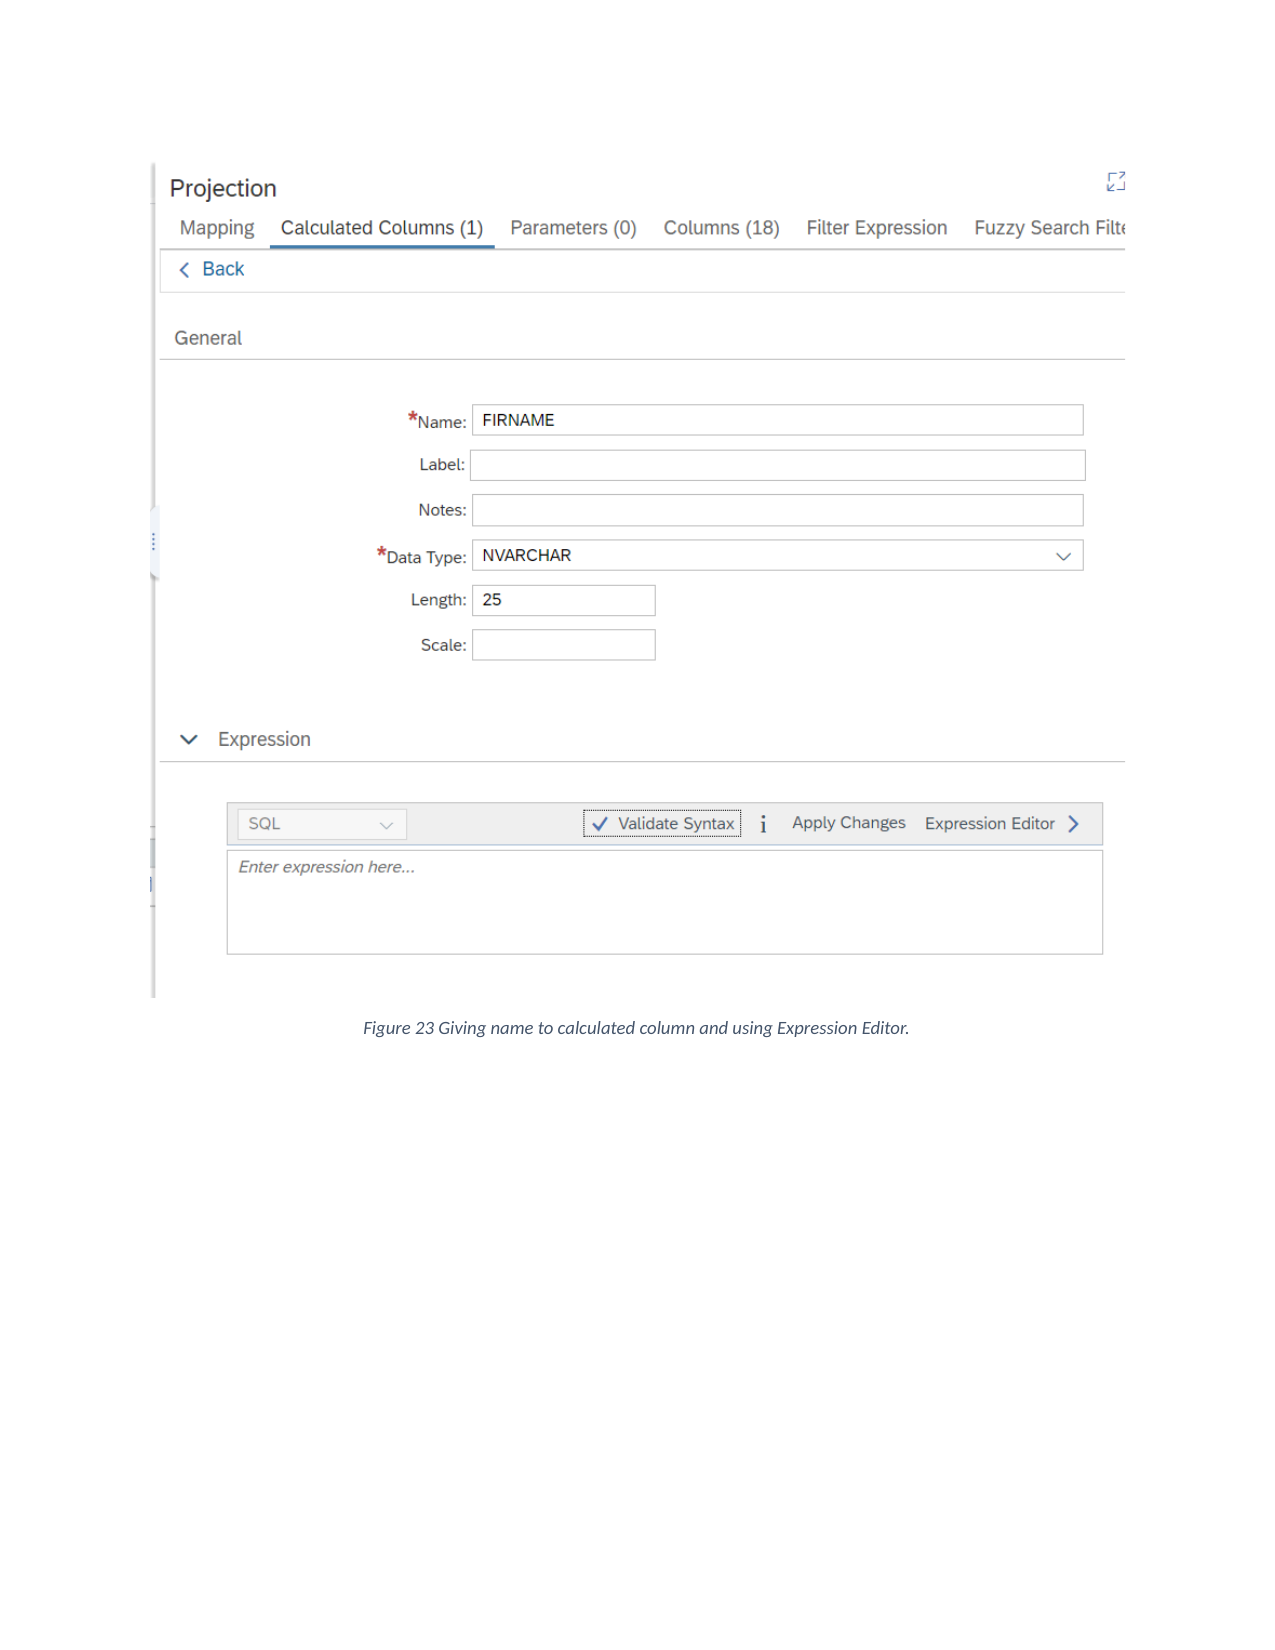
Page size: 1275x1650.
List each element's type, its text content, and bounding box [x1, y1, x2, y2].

picture [150, 150, 1125, 998]
text Figure 23 Giving name to calculated column and using Expression Editor. [150, 1016, 1125, 1039]
